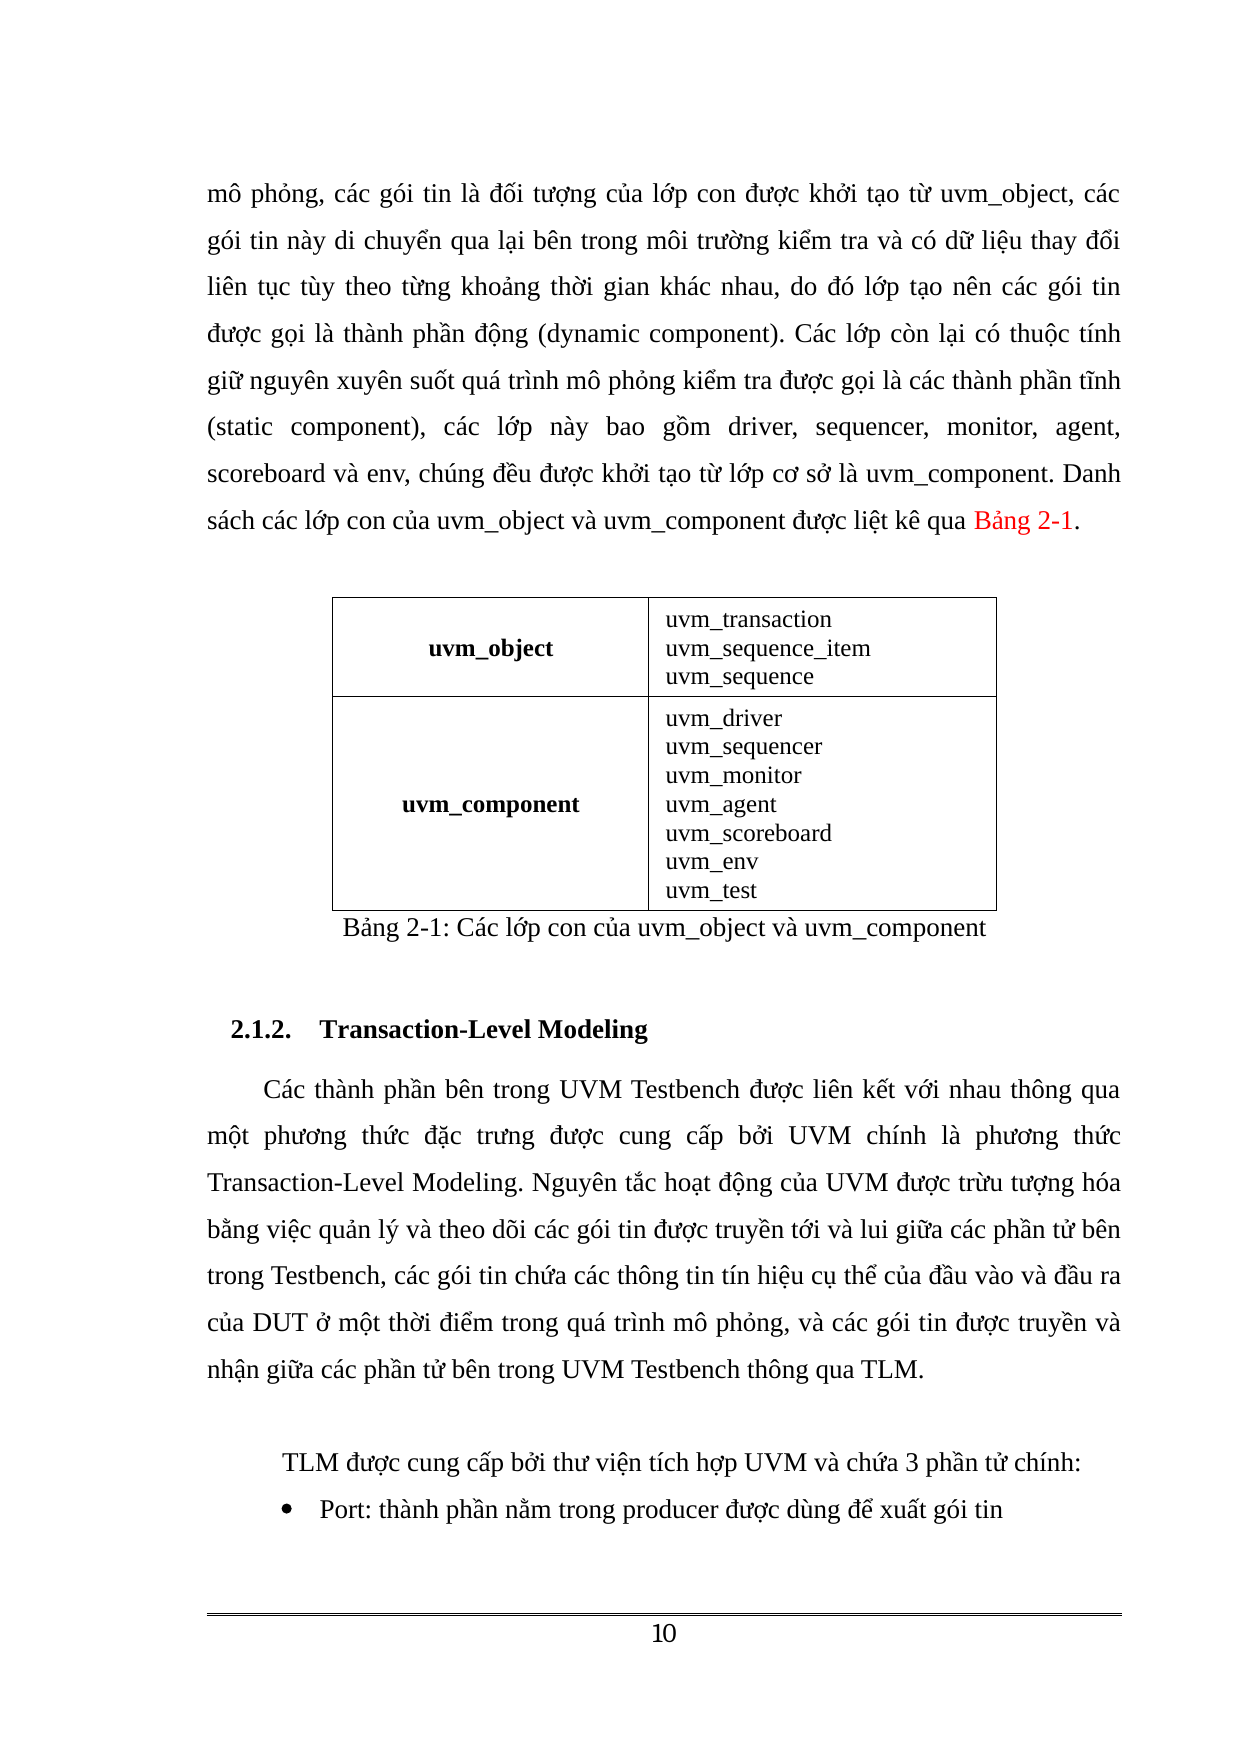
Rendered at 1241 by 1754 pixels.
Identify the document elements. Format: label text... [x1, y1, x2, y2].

table_cell uvm_driver uvm_sequencer uvm_monitor uvm_agent uvm_scoreboard uvm_env uvm_test [649, 697, 996, 910]
text TLM được cung cấp bởi thư viện tích hợp UVM và chứa 3 phần tử chính: [207, 1446, 1122, 1477]
table_header uvm_object [333, 598, 648, 696]
list Port: thành phần nằm trong producer được dùng để xuất gói tin [282, 1493, 1122, 1524]
text Bảng 2-1: Các lớp con của uvm_object và uvm_component [207, 911, 1122, 942]
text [207, 177, 1122, 535]
subtitle Transaction-Level Modeling [230, 1013, 1122, 1045]
table_cell uvm_component [333, 697, 648, 910]
text Các thành phần bên trong UVM Testbench được liên kết với nhau thông qua một phương thức đặc trưng được cung cấp bởi UVM chính là phương thức Transaction-Level Modeling. Nguyên tắc hoạt động của UVM được trừu tượng hóa bằng việc quản lý và theo dõi các gói tin được truyền tới và lui giữa các phần tử bên trong Testbench, các gói tin chứa các thông tin tín hiệu cụ thể của đầu vào và đầu ra của DUT ở một thời điểm trong quá trình mô phỏng, và các gói tin được truyền và nhận giữa các phần tử bên trong UVM Testbench thông qua TLM. [207, 1073, 1122, 1384]
table_header uvm_transaction uvm_sequence_item uvm_sequence [649, 598, 996, 696]
